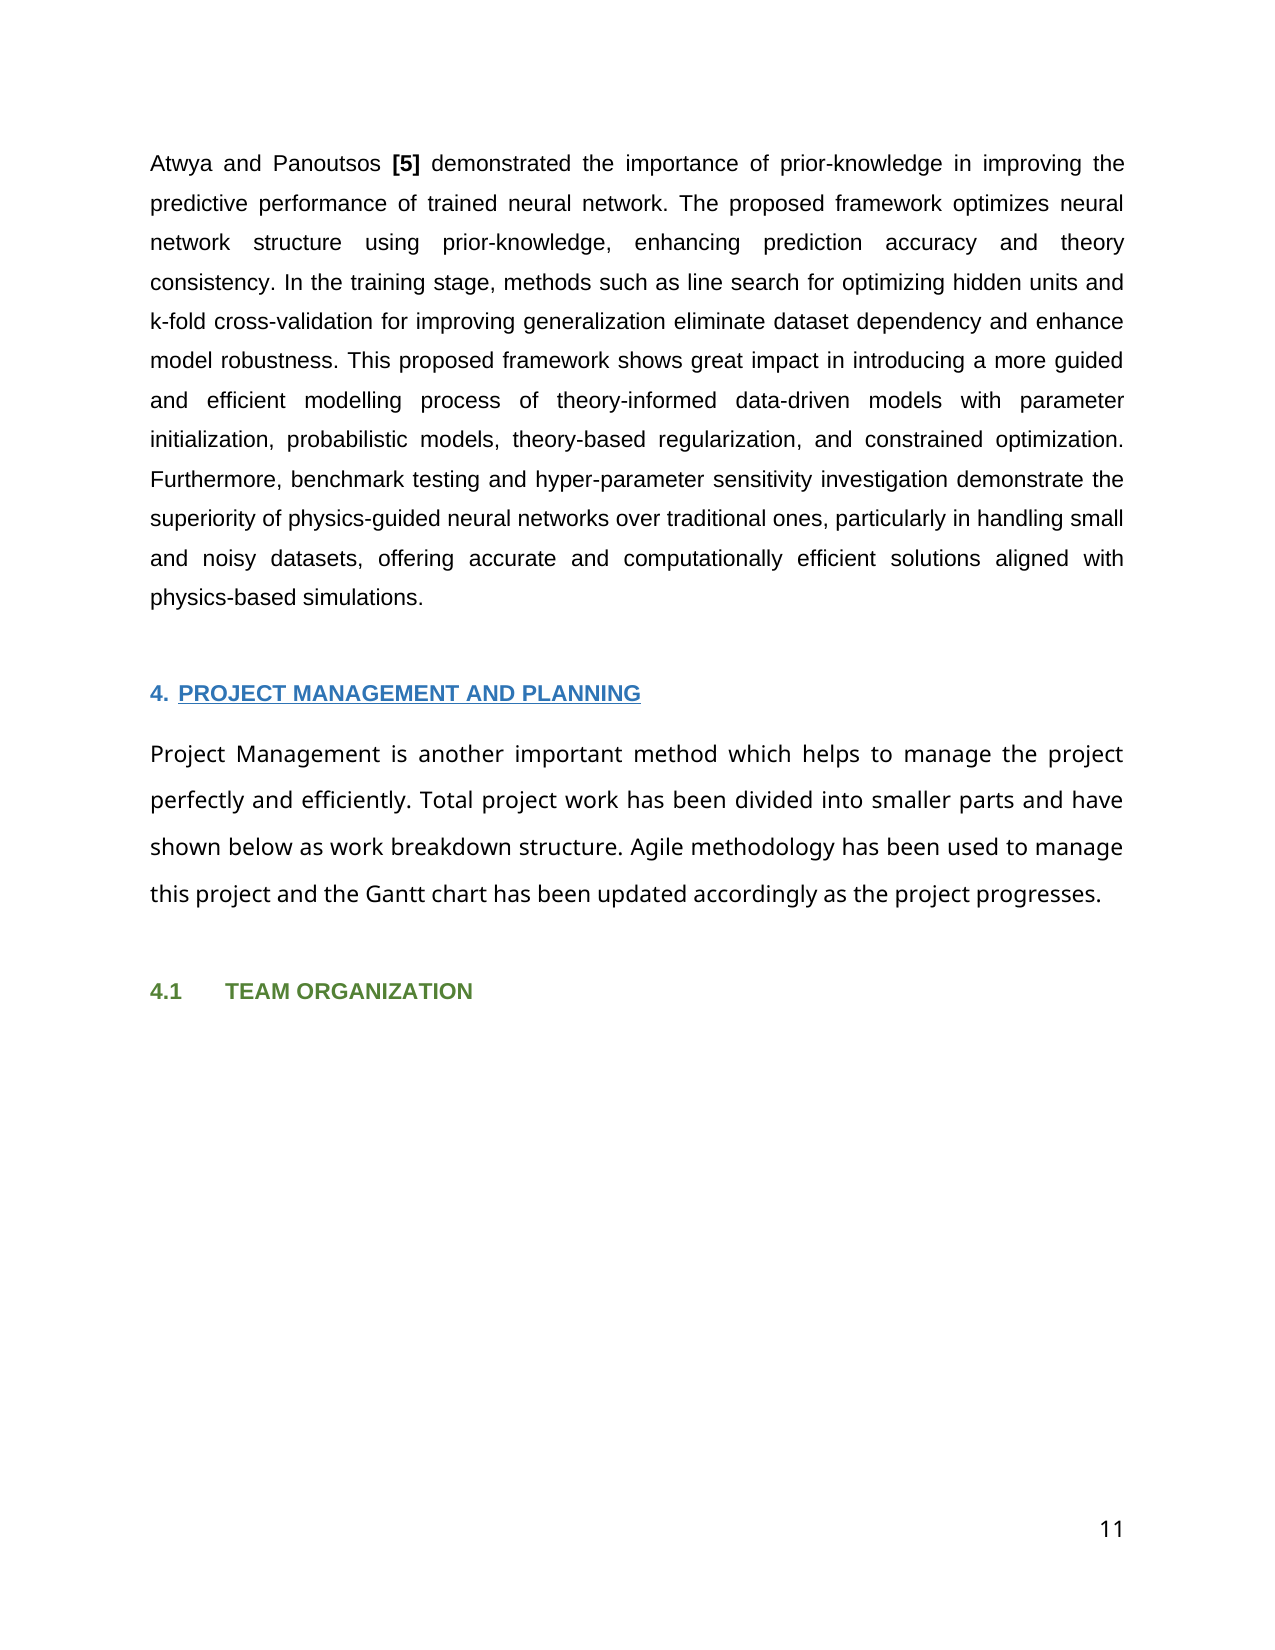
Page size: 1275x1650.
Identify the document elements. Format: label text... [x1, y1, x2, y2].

text Atwya and Panoutsos [5] demonstrated the importance of prior-knowledge in improving the predictive performance of trained neural network. The proposed framework optimizes neural network structure using prior-knowledge, enhancing prediction accuracy and theory consistency. In the training stage, methods such as line search for optimizing hidden units and k-fold cross-validation for improving generalization eliminate dataset dependency and enhance model robustness. This proposed framework shows great impact in introducing a more guided and efficient modelling process of theory-informed data-driven models with parameter initialization, probabilistic models, theory-based regularization, and constrained optimization. Furthermore, benchmark testing and hyper-parameter sensitivity investigation demonstrate the superiority of physics-guided neural networks over traditional ones, particularly in handling small and noisy datasets, offering accurate and computationally efficient solutions aligned with physics-based simulations. [150, 150, 1125, 611]
text Project Management is another important method which helps to manage the project perfectly and efficiently. Total project work has been divided into smaller parts and have shown below as work breakdown structure. Agile methodology has been used to manage this project and the Gantt chart has been updated accordingly as the project progresses. [150, 738, 1125, 909]
subtitle TEAM ORGANIZATION [150, 978, 1125, 1004]
subtitle PROJECT MANAGEMENT AND PLANNING [150, 680, 1125, 706]
